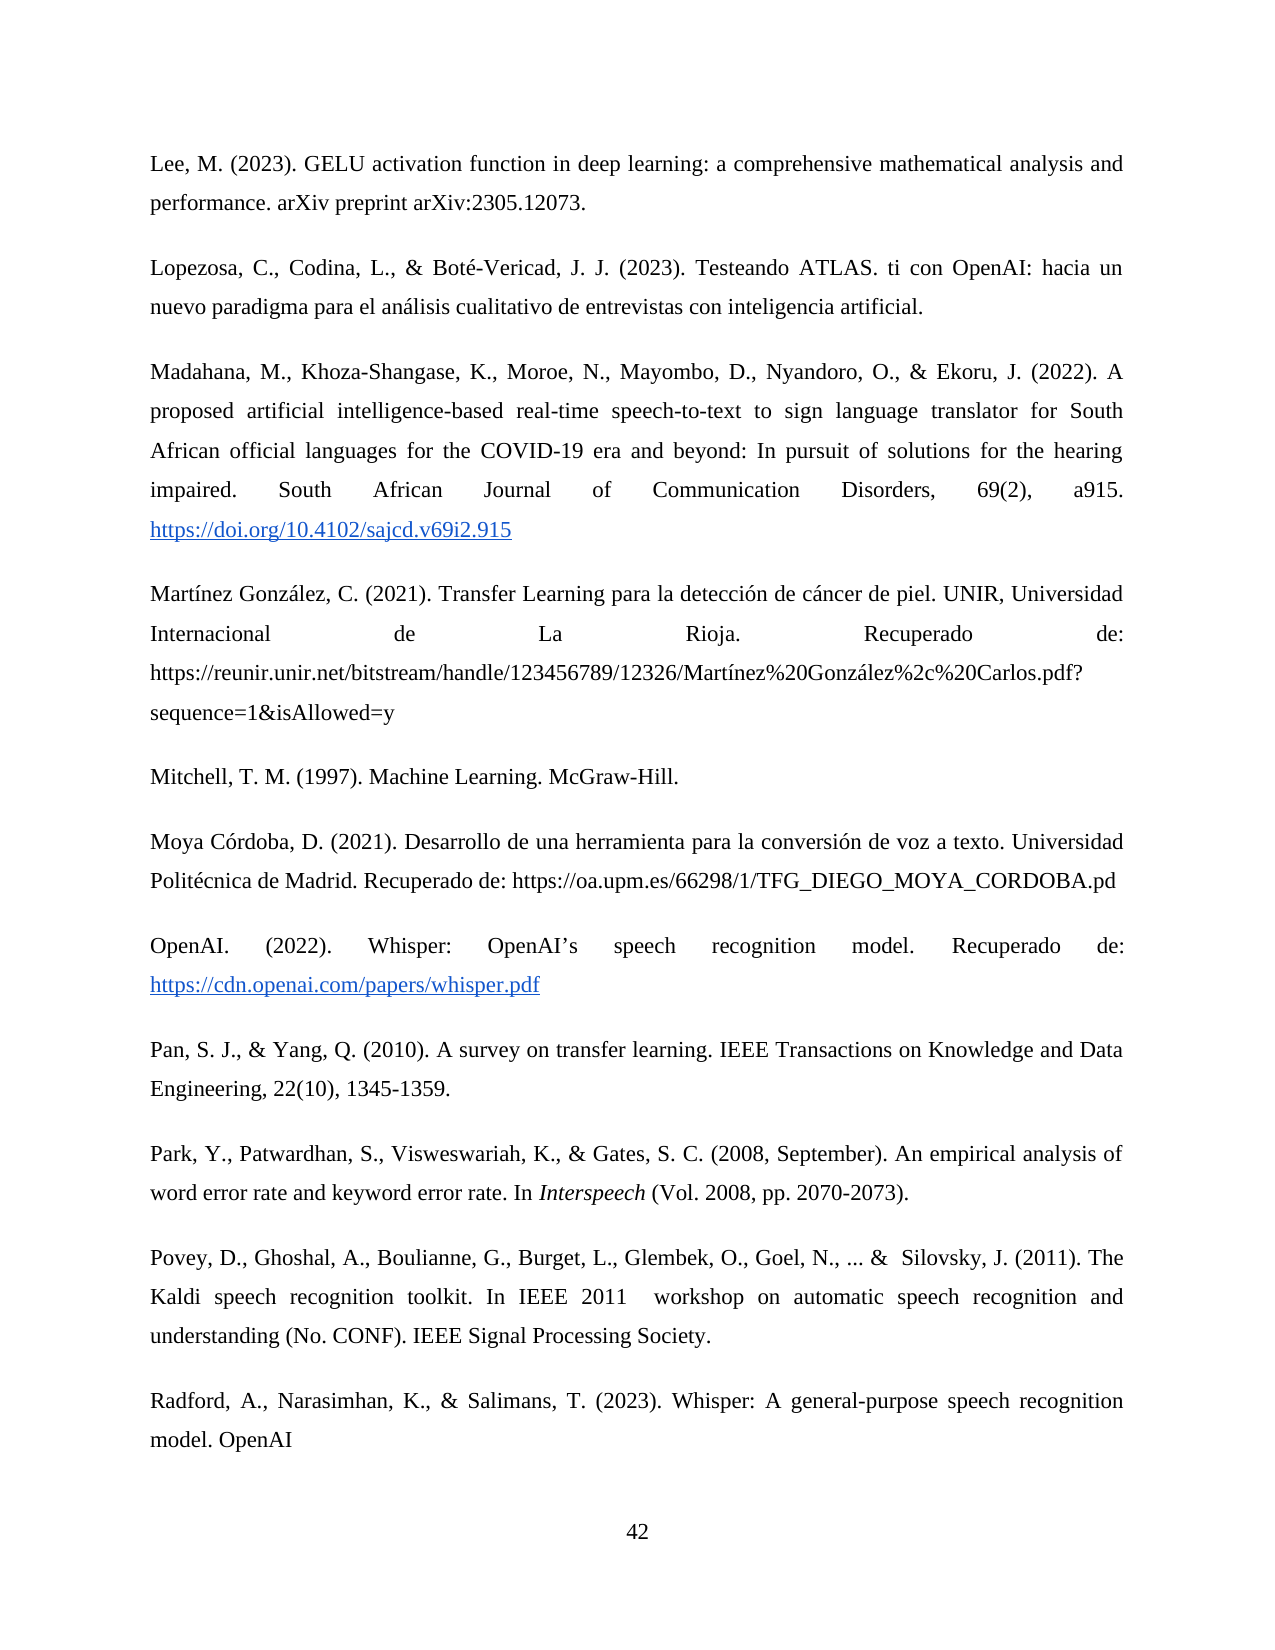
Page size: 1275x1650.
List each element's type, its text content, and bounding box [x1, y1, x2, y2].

text Radford, A., Narasimhan, K., & Salimans, T. (2023). Whisper: A general-purpose speech recognition model. OpenAI [150, 1387, 1125, 1453]
text Moya Córdoba, D. (2021). Desarrollo de una herramienta para la conversión de voz a texto. Universidad Politécnica de Madrid. Recuperado de: https://oa.upm.es/66298/1/TFG_DIEGO_MOYA_CORDOBA.pd [150, 828, 1125, 893]
text Madahana, M., Khoza-Shangase, K., Moroe, N., Mayombo, D., Nyandoro, O., & Ekoru, J. (2022). A proposed artificial intelligence-based real-time speech-to-text to sign language translator for South African official languages for the COVID-19 era and beyond: In pursuit of solutions for the hearing impaired. South African Journal of Communication Disorders, 69(2), a915. https://doi.org/10.4102/sajcd.v69i2.915 [150, 358, 1125, 542]
text Lee, M. (2023). GELU activation function in deep learning: a comprehensive mathematical analysis and performance. arXiv preprint arXiv:2305.12073. [150, 150, 1125, 216]
text Lopezosa, C., Codina, L., & Boté-Vericad, J. J. (2023). Testeando ATLAS. ti con OpenAI: hacia un nuevo paradigma para el análisis cualitativo de entrevistas con inteligencia artificial. [150, 254, 1125, 320]
text Povey, D., Ghoshal, A., Boulianne, G., Burget, L., Glembek, O., Goel, N., ... & Silovsky, J. (2011). The Kaldi speech recognition toolkit. In IEEE 2011 workshop on automatic speech recognition and understanding (No. CONF). IEEE Signal Processing Society. [150, 1243, 1125, 1349]
text Martínez González, C. (2021). Transfer Learning para la detección de cáncer de piel. UNIR, Universidad Internacional de La Rioja. Recuperado de: https://reunir.unir.net/bitstream/handle/123456789/12326/Martínez%20González%2c%20Carlos.pdf?sequence=1&isAllowed=y [150, 580, 1125, 725]
text Park, Y., Patwardhan, S., Visweswariah, K., & Gates, S. C. (2008, September). An empirical analysis of word error rate and keyword error rate. In Interspeech (Vol. 2008, pp. 2070-2073). [150, 1139, 1125, 1205]
text Pan, S. J., & Yang, Q. (2010). A survey on transfer learning. IEEE Transactions on Knowledge and Data Engineering, 22(10), 1345-1359. [150, 1036, 1125, 1101]
text OpenAI. (2022). Whisper: OpenAI’s speech recognition model. Recuperado de: https://cdn.openai.com/papers/whisper.pdf [150, 958, 1125, 997]
text Mitchell, T. M. (1997). Machine Learning. McGraw-Hill. [150, 763, 1125, 789]
